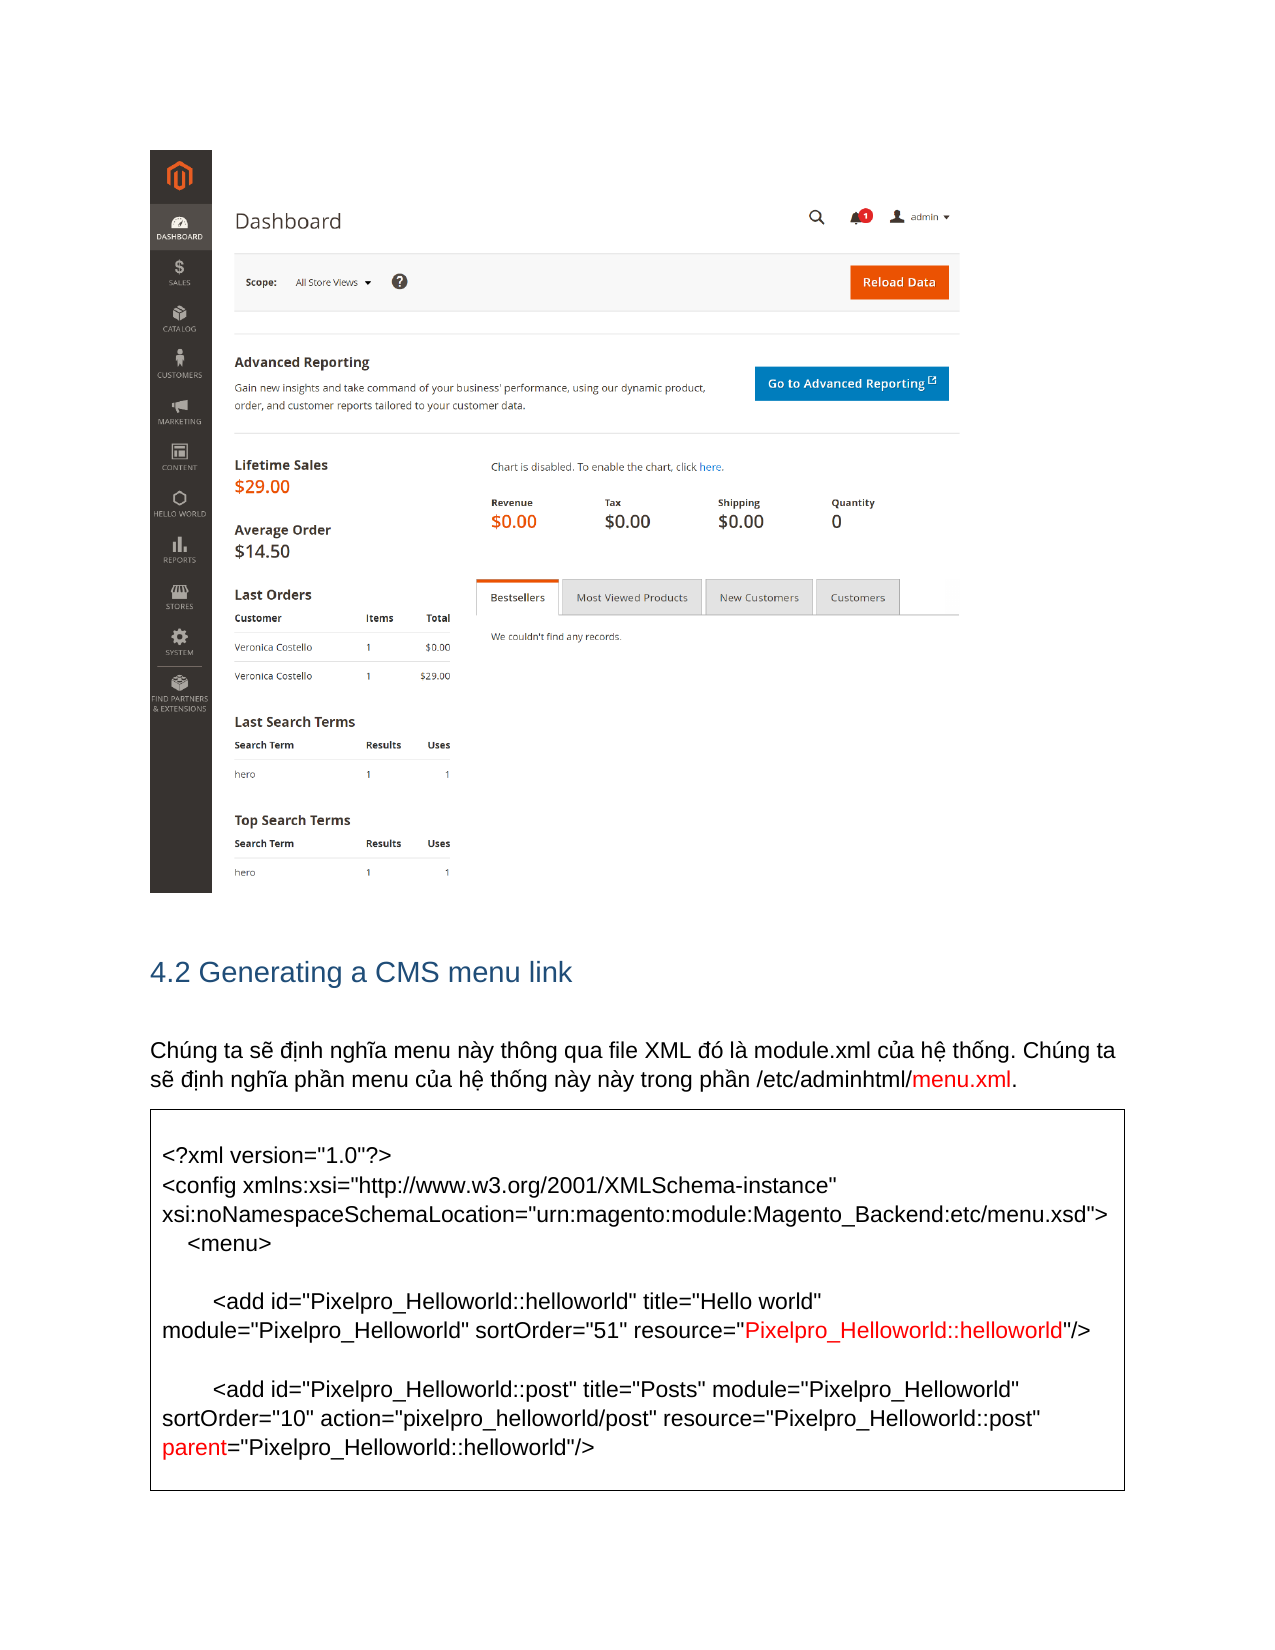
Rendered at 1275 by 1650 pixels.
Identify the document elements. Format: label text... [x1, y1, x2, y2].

picture [150, 150, 977, 893]
text Chúng ta sẽ định nghĩa menu này thông qua file XML đó là module.xml của hệ thống. Chúng ta sẽ định nghĩa phần menu của hệ thống này này trong phần /etc/adminhtml/menu.xml. [150, 1034, 1125, 1093]
subtitle 4.2 Generating a CMS menu link [150, 955, 1125, 988]
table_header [151, 1110, 1124, 1489]
